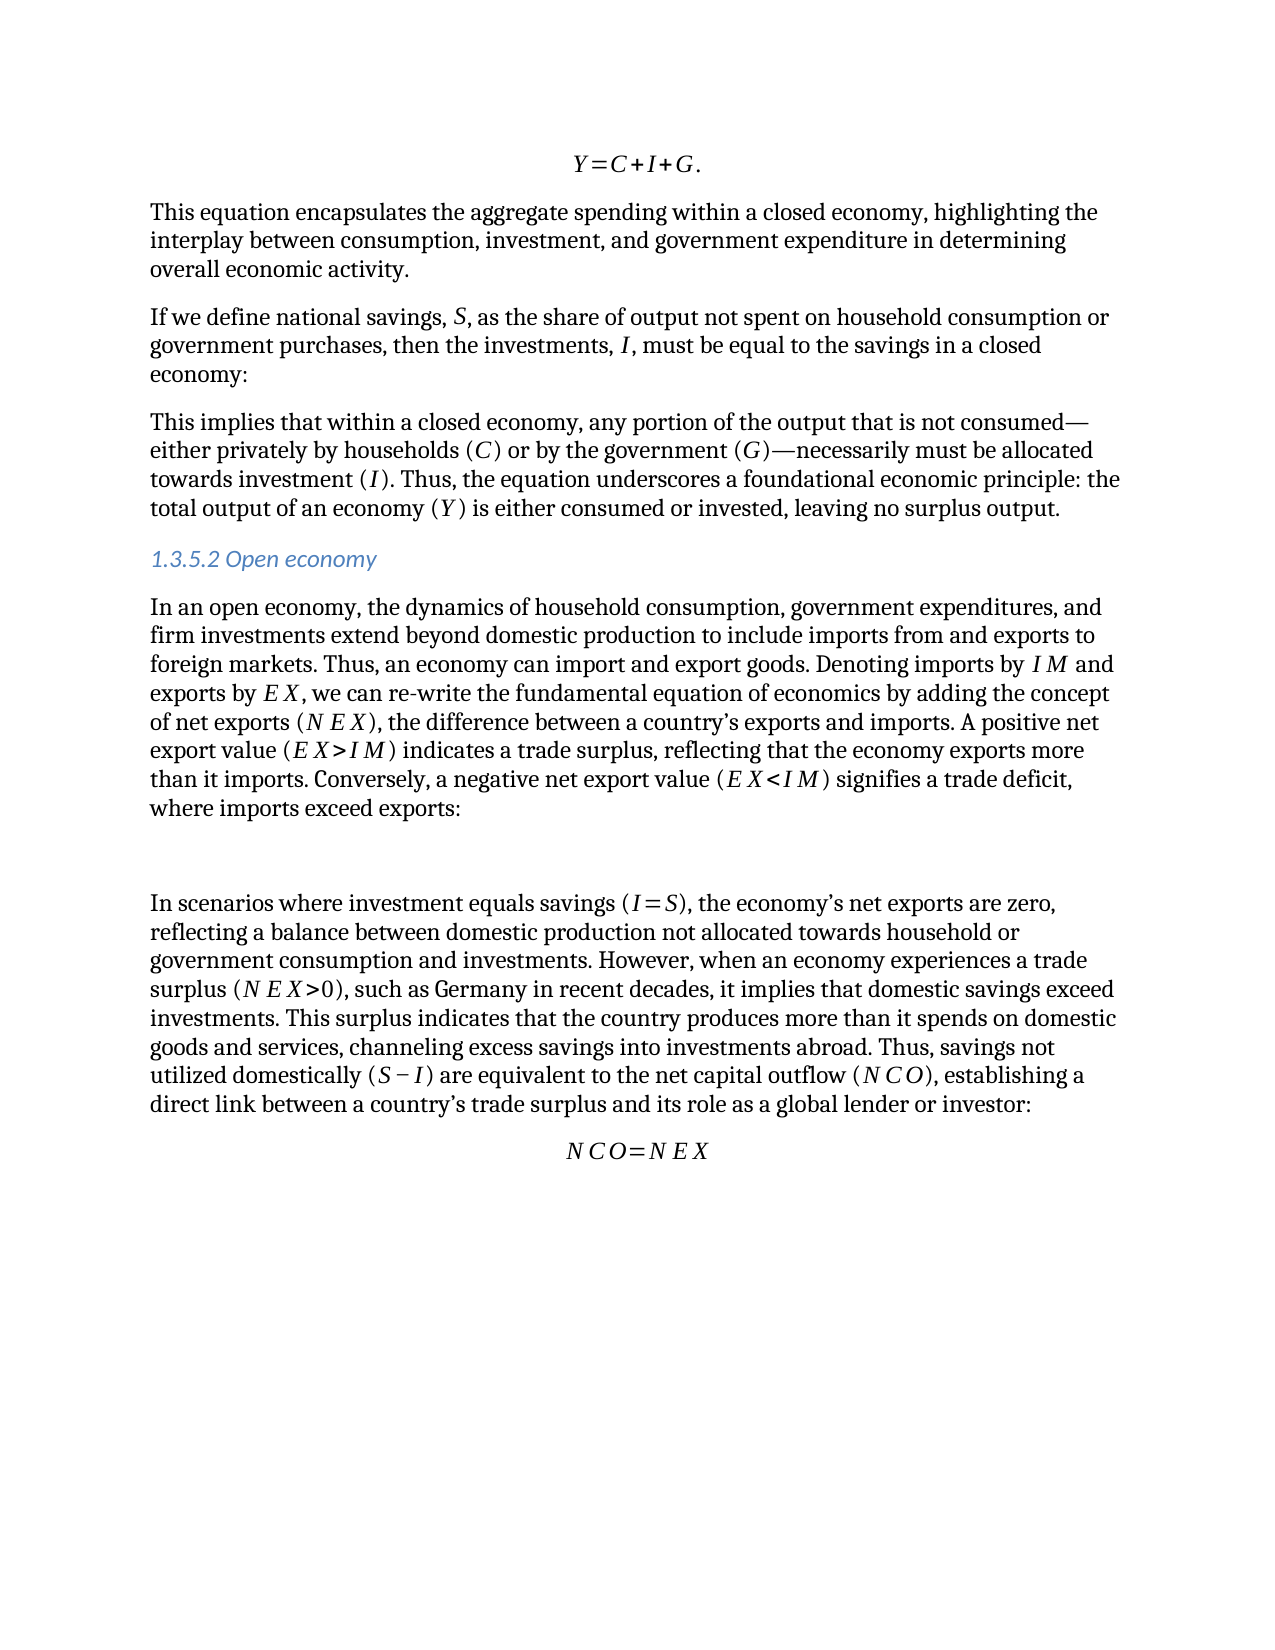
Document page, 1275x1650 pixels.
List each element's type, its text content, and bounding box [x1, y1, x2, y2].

text This equation encapsulates the aggregate spending within a closed economy, highlighting the interplay between consumption, investment, and government expenditure in determining overall economic activity. [150, 197, 1125, 284]
text This implies that within a closed economy, any portion of the output that is not consumed—either privately by households () or by the government ()—necessarily must be allocated towards investment (). Thus, the equation underscores a foundational economic principle: the total output of an economy () is either consumed or invested, leaving no surplus output. [150, 407, 1125, 522]
text In an open economy, the dynamics of household consumption, government expenditures, and firm investments extend beyond domestic production to include imports from and exports to foreign markets. Thus, an economy can import and export goods. Denoting imports by and exports by , we can re-write the fundamental equation of economics by adding the concept of net exports (), the difference between a country’s exports and imports. A positive net export value () indicates a trade surplus, reflecting that the economy exports more than it imports. Conversely, a negative net export value () signifies a trade deficit, where imports exceed exports: [150, 593, 1125, 823]
text If we define national savings, , as the share of output not spent on household consumption or government purchases, then the investments, , must be equal to the savings in a closed economy: [150, 302, 1125, 389]
subtitle 1.3.5.2 Open economy [150, 543, 1125, 574]
text In scenarios where investment equals savings (), the economy’s net exports are zero, reflecting a balance between domestic production not allocated towards household or government consumption and investments. However, when an economy experiences a trade surplus (), such as Germany in recent decades, it implies that domestic savings exceed investments. This surplus indicates that the country produces more than it spends on domestic goods and services, channeling excess savings into investments abroad. Thus, savings not utilized domestically () are equivalent to the net capital outflow (), establishing a direct link between a country’s trade surplus and its role as a global lender or investor: [150, 889, 1125, 1119]
